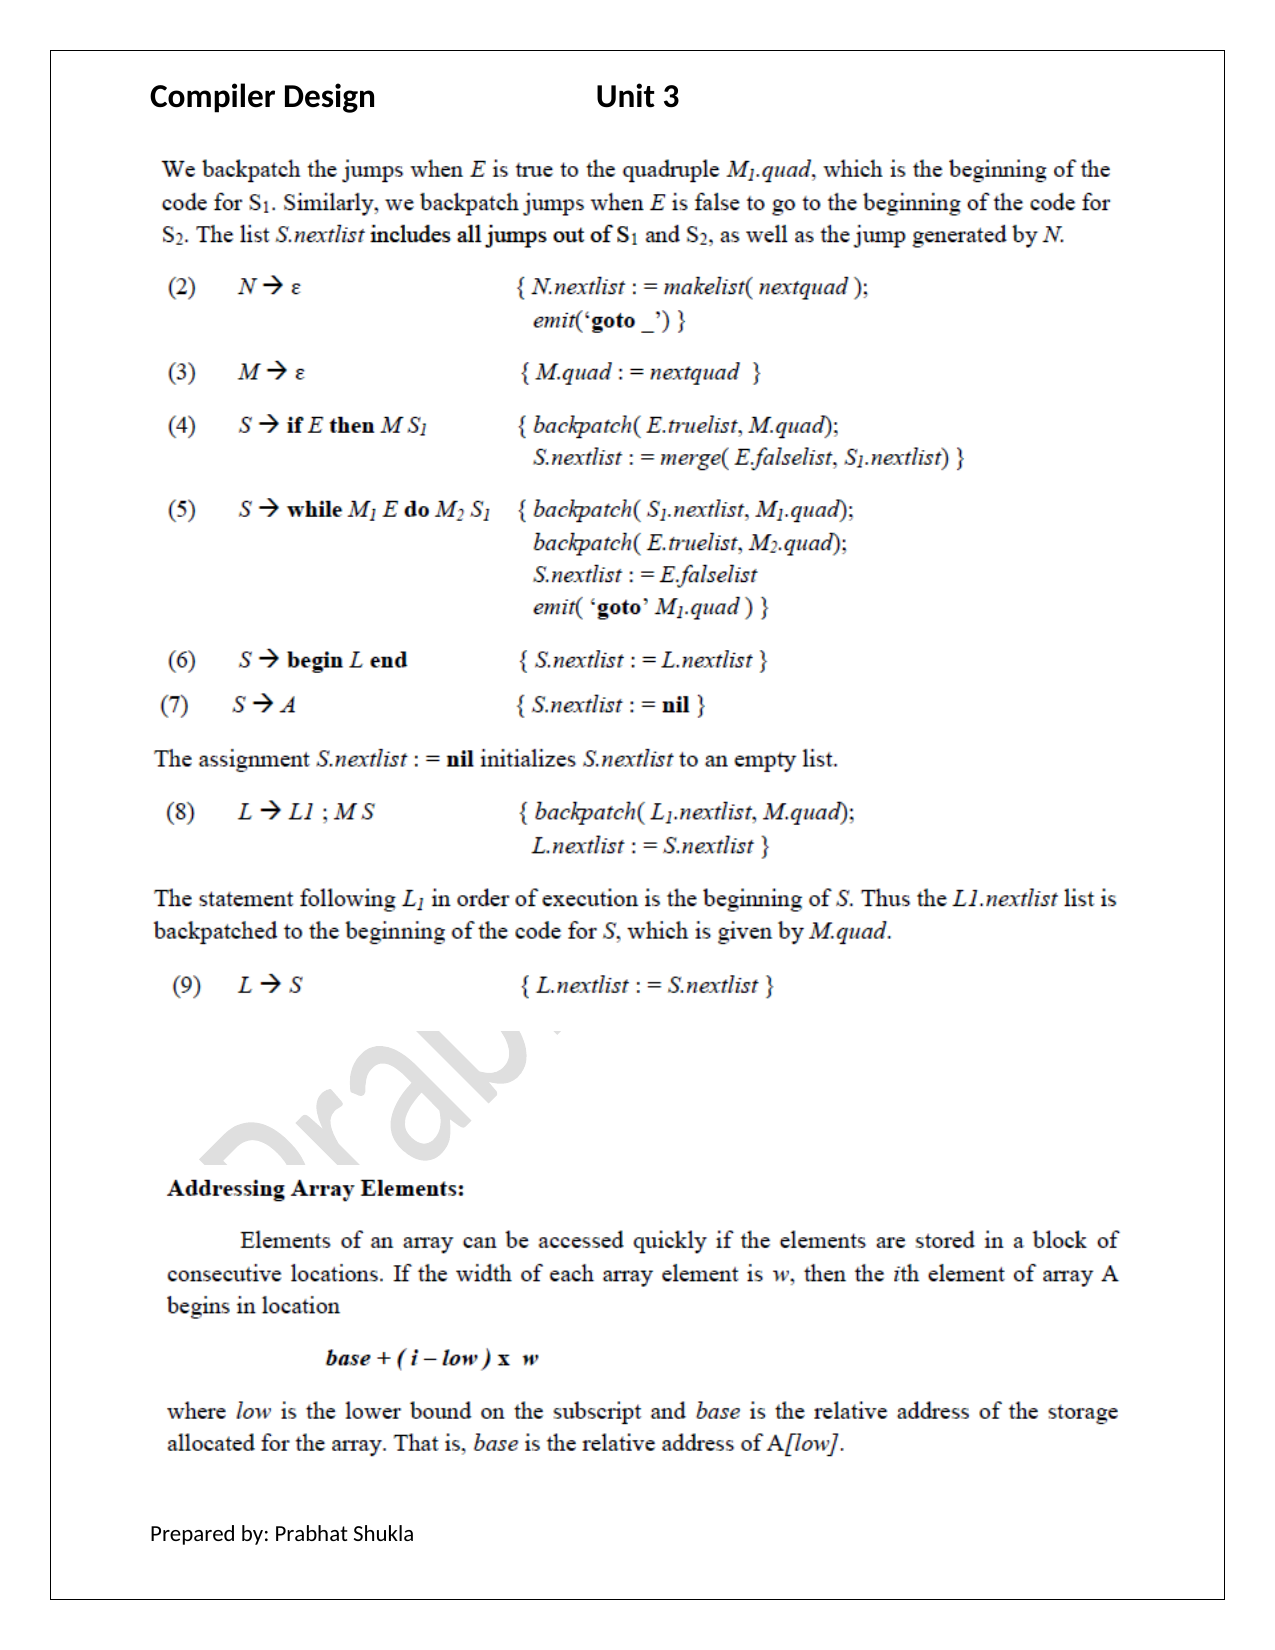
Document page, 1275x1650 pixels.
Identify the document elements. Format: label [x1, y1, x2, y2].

picture [150, 150, 1134, 1031]
picture [150, 1165, 1134, 1483]
